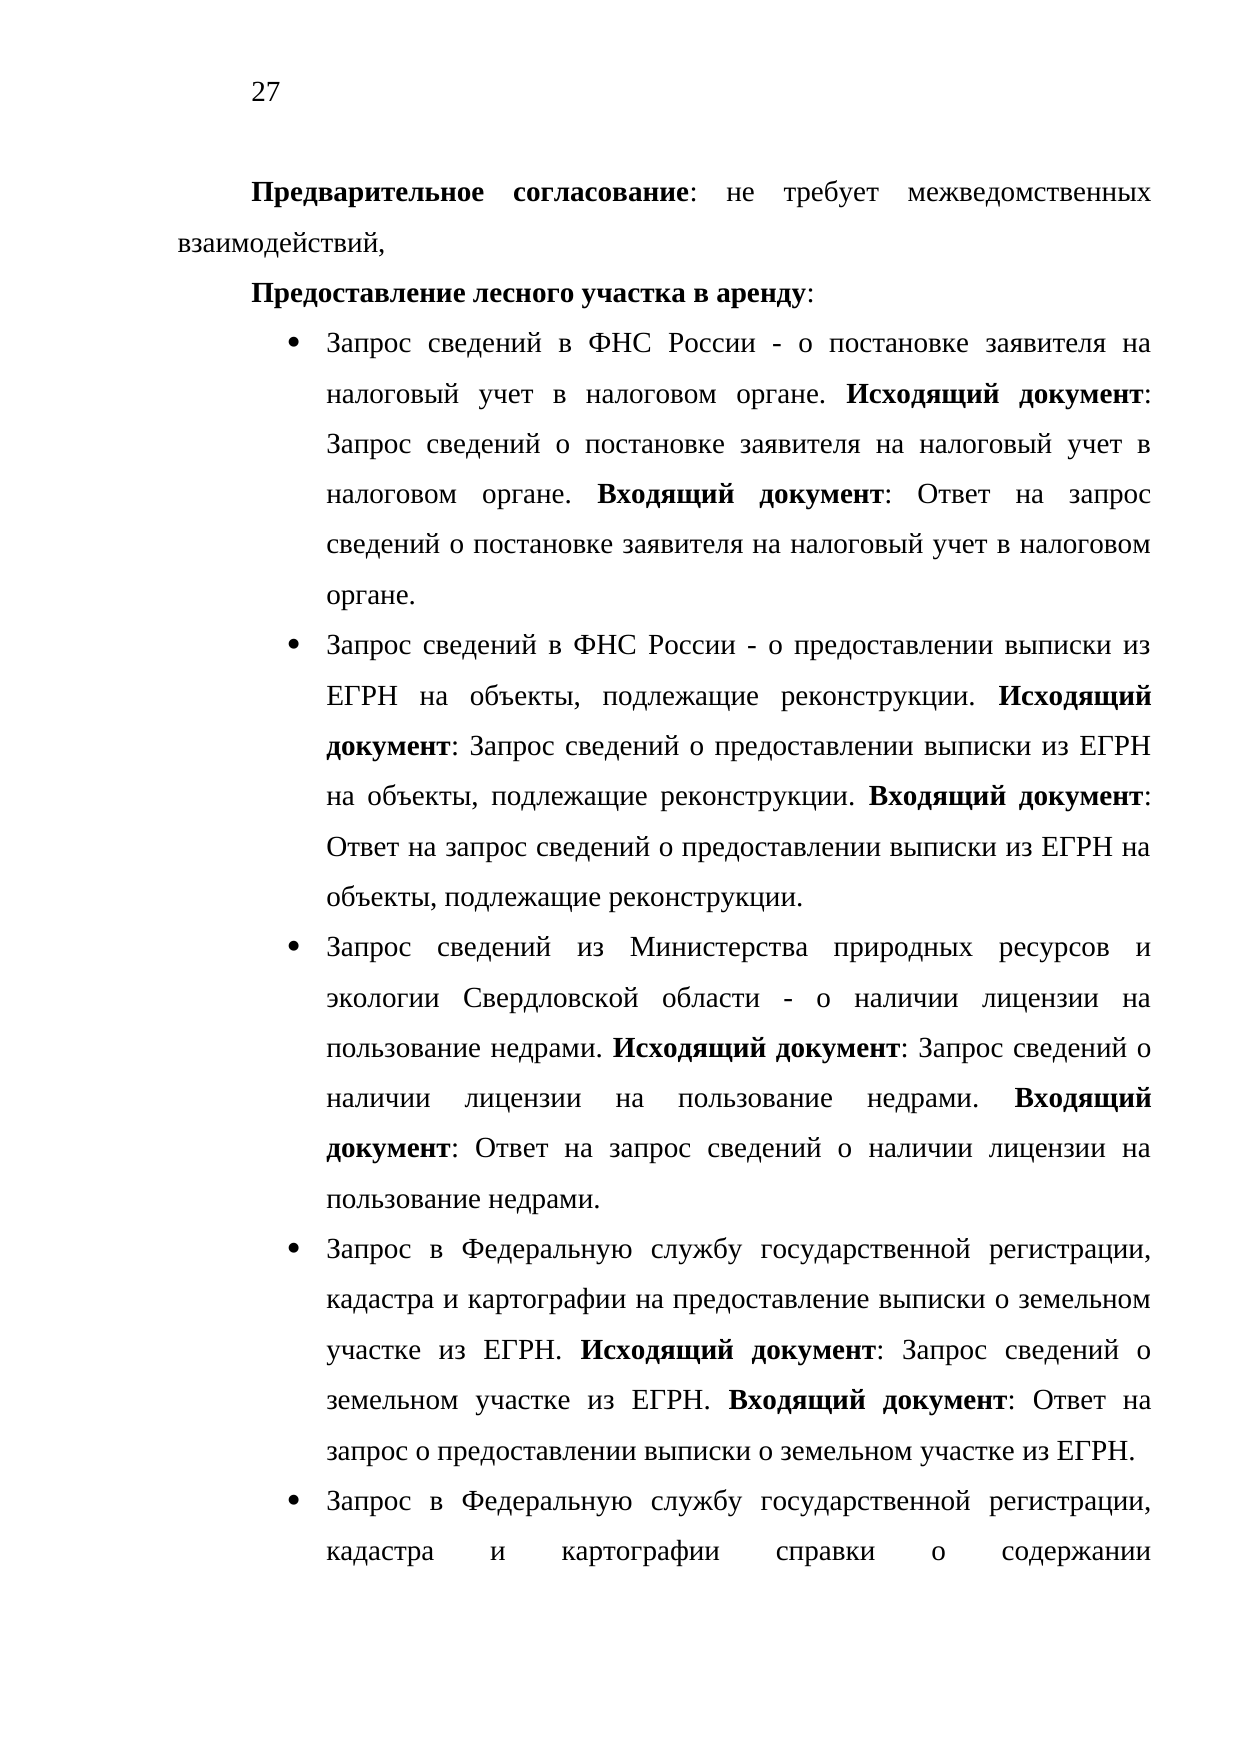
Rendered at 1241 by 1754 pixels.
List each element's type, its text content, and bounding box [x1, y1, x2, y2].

text Предоставление лесного участка в аренду: [251, 275, 1152, 308]
list Запрос сведений из Министерства природных ресурсов и экологии Свердловской области - о наличии лицензии на пользование недрами. Исходящий документ: Запрос сведений о наличии лицензии на пользование недрами. Входящий документ: Ответ на запрос сведений о наличии лицензии на пользование недрами. [288, 929, 1152, 1214]
text Предварительное согласование: не требует межведомственных взаимодействий, [177, 174, 1152, 258]
list Запрос сведений в ФНС России - о постановке заявителя на налоговый учет в налоговом органе. Исходящий документ: Запрос сведений о постановке заявителя на налоговый учет в налоговом органе. Входящий документ: Ответ на запрос сведений о постановке заявителя на налоговый учет в налоговом органе. [288, 325, 1152, 611]
list Запрос в Федеральную службу государственной регистрации, кадастра и картографии на предоставление выписки о земельном участке из ЕГРН. Исходящий документ: Запрос сведений о земельном участке из ЕГРН. Входящий документ: Ответ на запрос о предоставлении выписки о земельном участке из ЕГРН. [288, 1231, 1152, 1466]
list Запрос сведений в ФНС России - о предоставлении выписки из ЕГРН на объекты, подлежащие реконструкции. Исходящий документ: Запрос сведений о предоставлении выписки из ЕГРН на объекты, подлежащие реконструкции. Входящий документ: Ответ на запрос сведений о предоставлении выписки из ЕГРН на объекты, подлежащие реконструкции. [288, 627, 1152, 912]
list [288, 1483, 1152, 1567]
